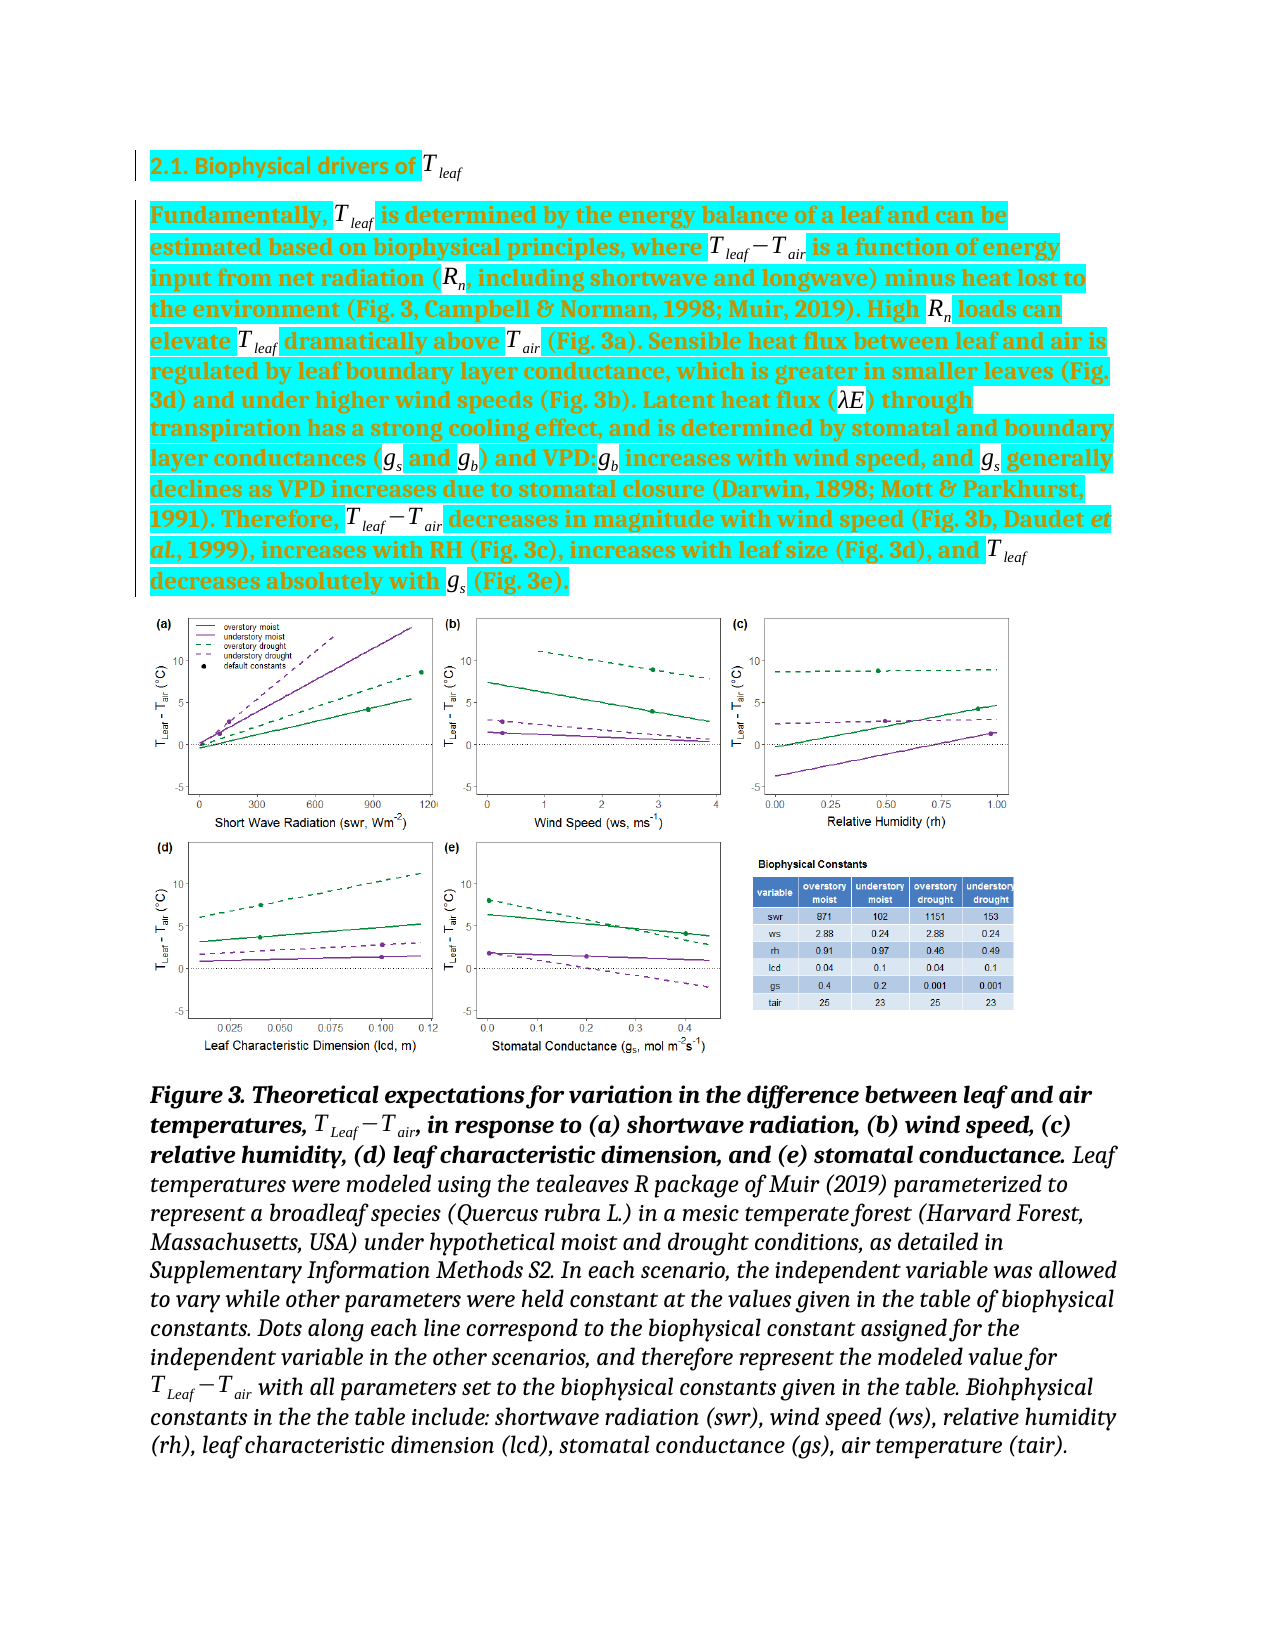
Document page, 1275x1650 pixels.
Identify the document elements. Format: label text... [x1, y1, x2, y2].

picture [150, 616, 1025, 1061]
text Fundamentally, is determined by the energy balance of a leaf and can be estimated based on biophysical principles, where is a function of energy input from net radiation (, including shortwave and longwave) minus heat lost to the environment (Fig. 3, Campbell & Norman, 1998; Muir, 2019). High loads can elevate dramatically above (Fig. 3a). Sensible heat flux between leaf and air is regulated by leaf boundary layer conductance, which is greater in smaller leaves (Fig. 3d) and under higher wind speeds (Fig. 3b). Latent heat flux () through transpiration has a strong cooling effect, and is determined by stomatal and boundary layer conductances ( and ) and VPD: increases with wind speed, and generally declines as VPD increases due to stomatal closure (Darwin, 1898; Mott & Parkhurst, 1991). Therefore, decreases in magnitude with wind speed (Fig. 3b, Daudet et al., 1999), increases with RH (Fig. 3c), increases with leaf size (Fig. 3d), and decreases absolutely with (Fig. 3e). [150, 200, 1125, 597]
text Figure 3. Theoretical expectations for variation in the difference between leaf and air temperatures, , in response to (a) shortwave radiation, (b) wind speed, (c) relative humidity, (d) leaf characteristic dimension, and (e) stomatal conductance. Leaf temperatures were modeled using the tealeaves R package of Muir (2019) parameterized to represent a broadleaf species (Quercus rubra L.) in a mesic temperate forest (Harvard Forest, Massachusetts, USA) under hypothetical moist and drought conditions, as detailed in Supplementary Information Methods S2. In each scenario, the independent variable was allowed to vary while other parameters were held constant at the values given in the table of biophysical constants. Dots along each line correspond to the biophysical constant assigned for the independent variable in the other scenarios, and therefore represent the modeled value for with all parameters set to the biophysical constants given in the table. Biohphysical constants in the the table include: shortwave radiation (swr), wind speed (ws), relative humidity (rh), leaf characteristic dimension (lcd), stomatal conductance (gs), air temperature (tair). [150, 1081, 1125, 1460]
subtitle 2.1. Biophysical drivers of [422, 150, 1125, 181]
